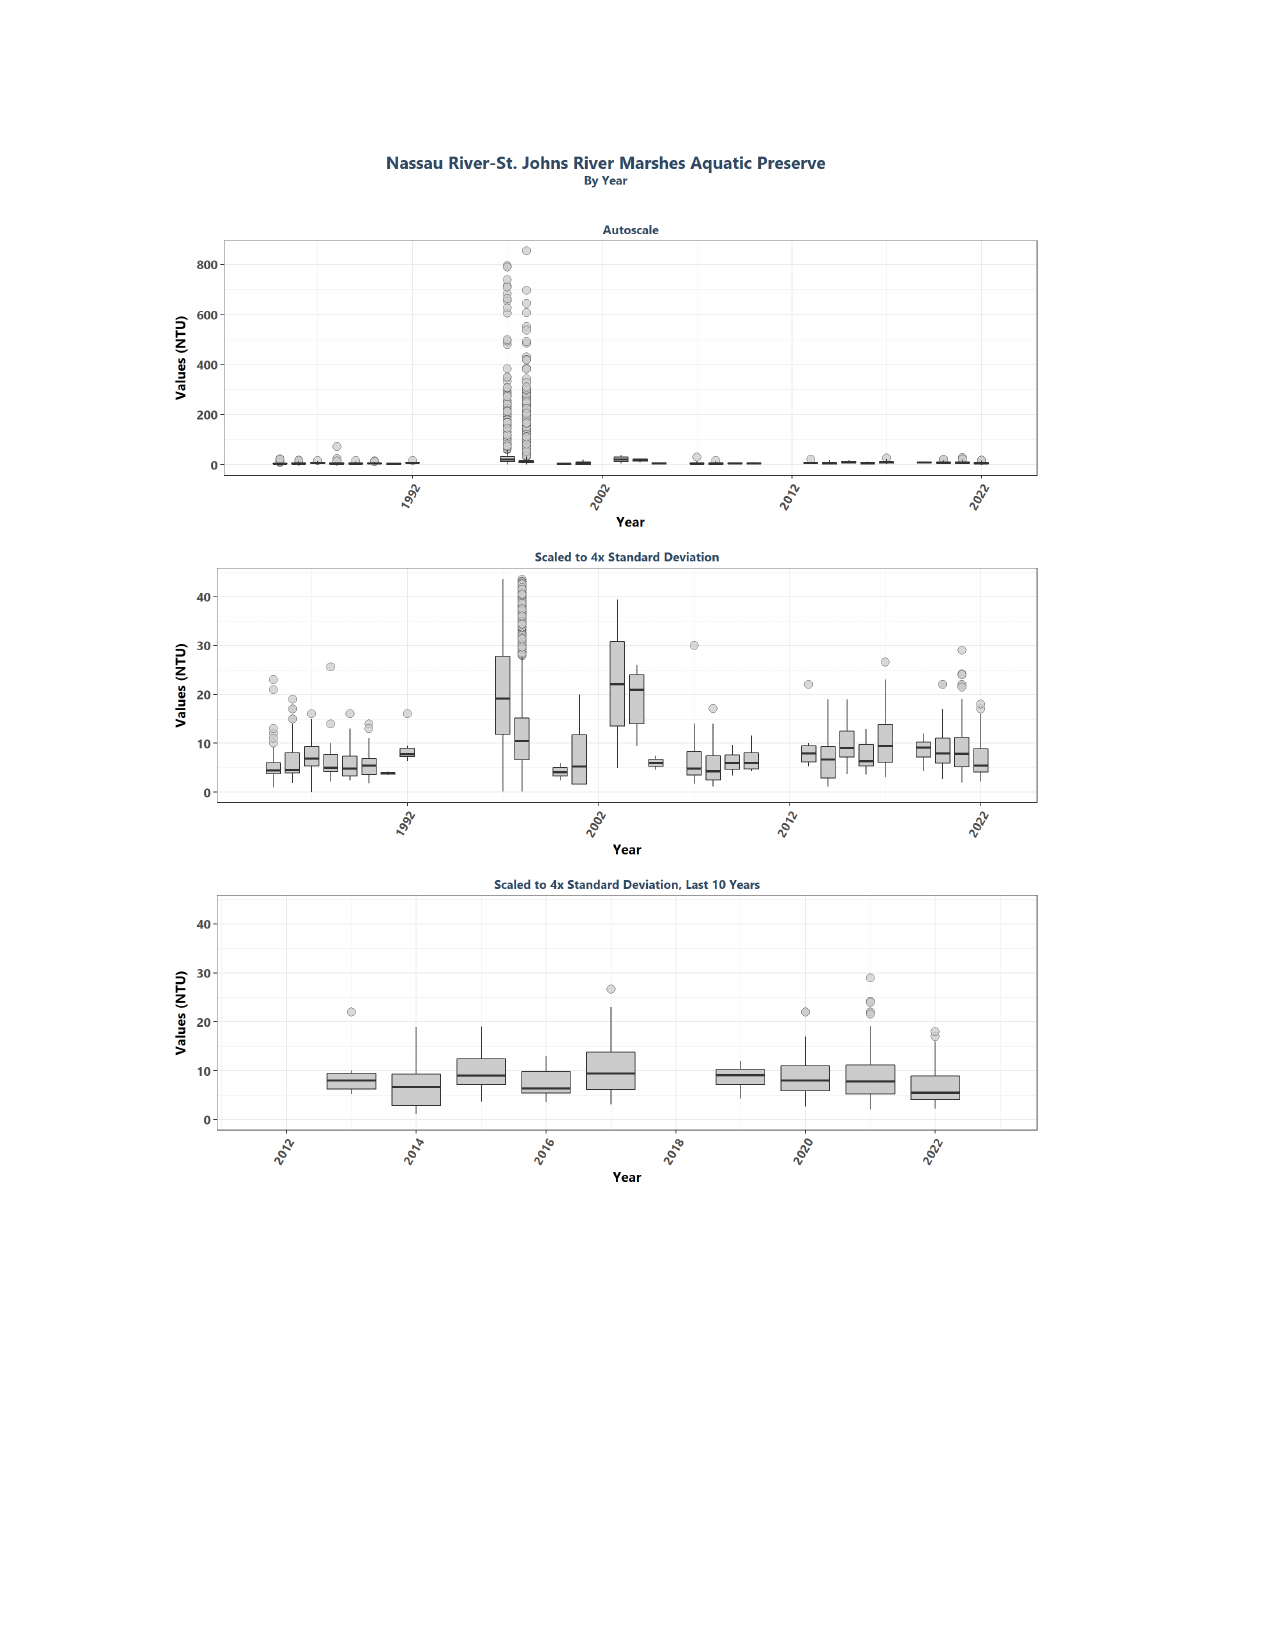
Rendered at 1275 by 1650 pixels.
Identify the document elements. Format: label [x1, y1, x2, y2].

picture [168, 150, 1044, 1200]
